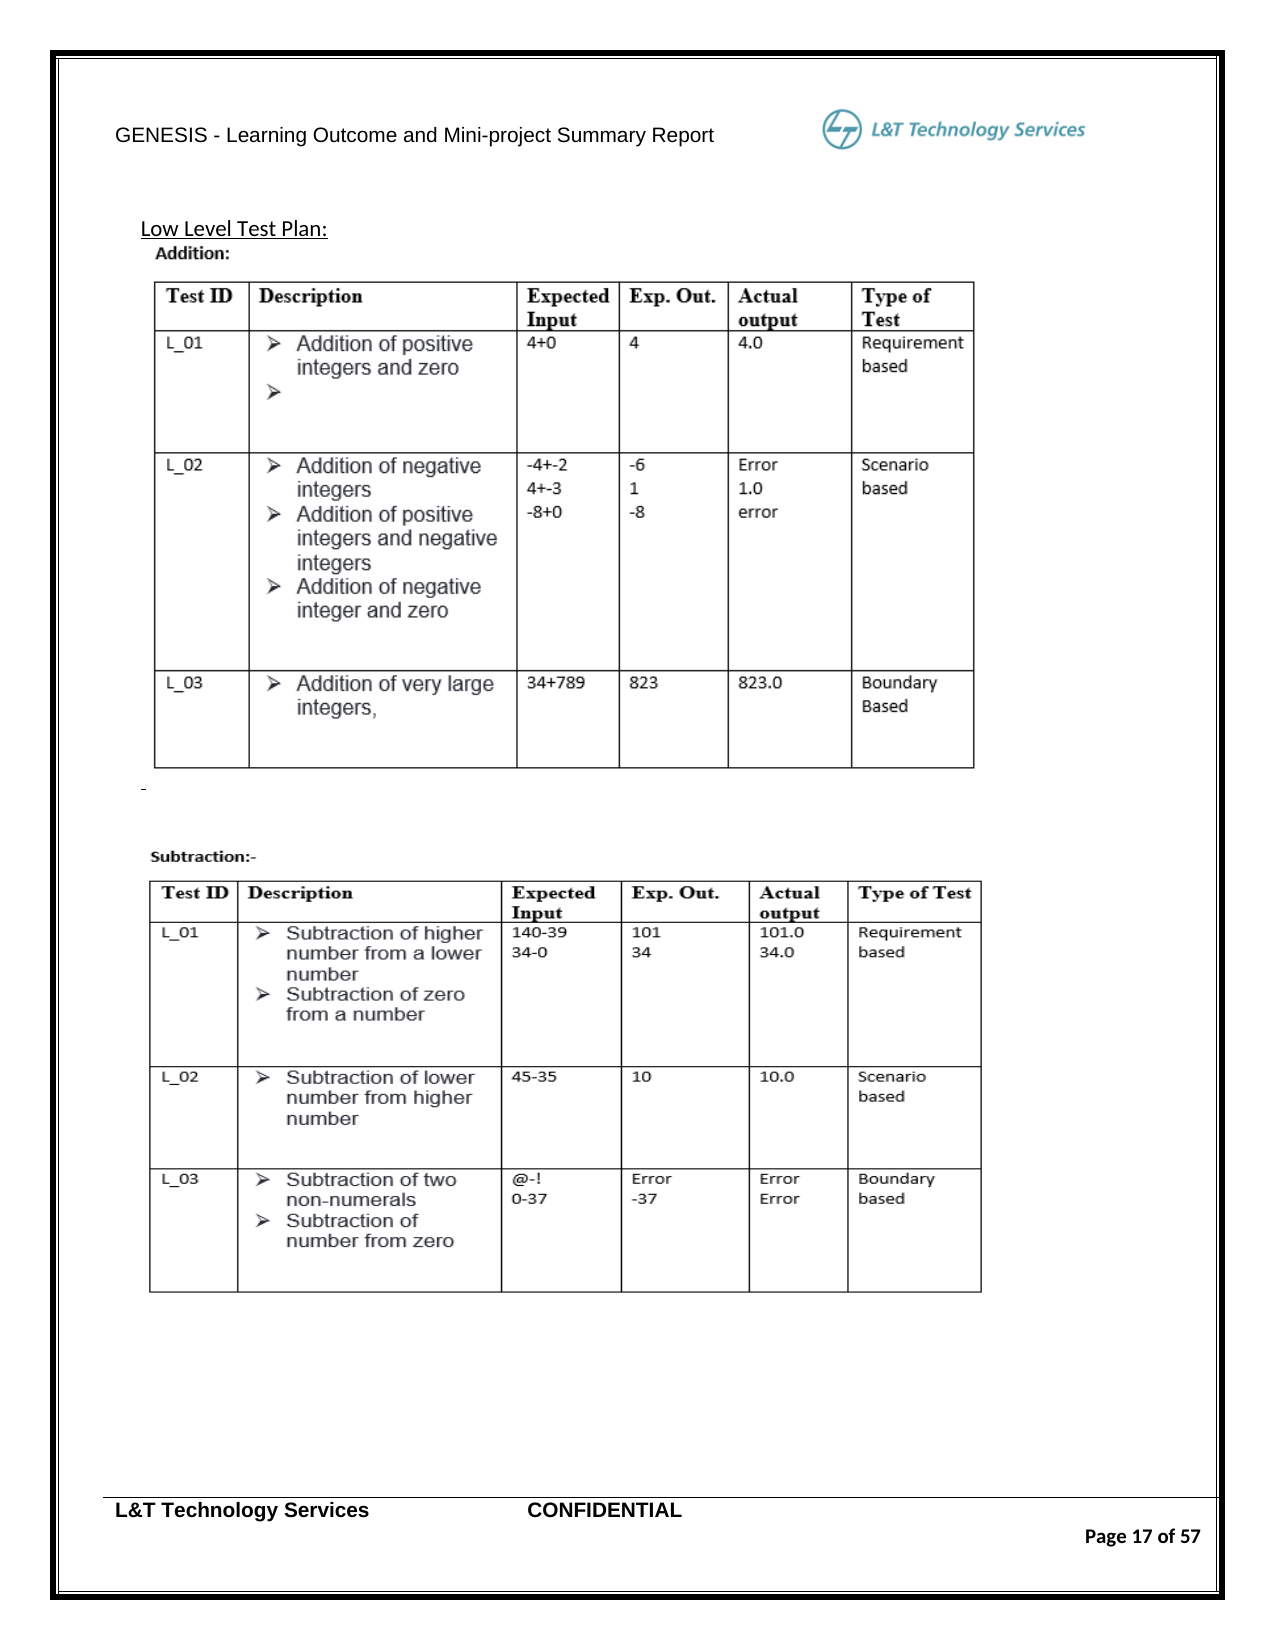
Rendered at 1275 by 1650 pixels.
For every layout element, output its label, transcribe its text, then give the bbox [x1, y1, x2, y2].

picture [820, 98, 1087, 162]
text Low Level Test Plan: [103, 214, 1162, 242]
picture [145, 241, 989, 787]
picture [140, 843, 994, 1306]
